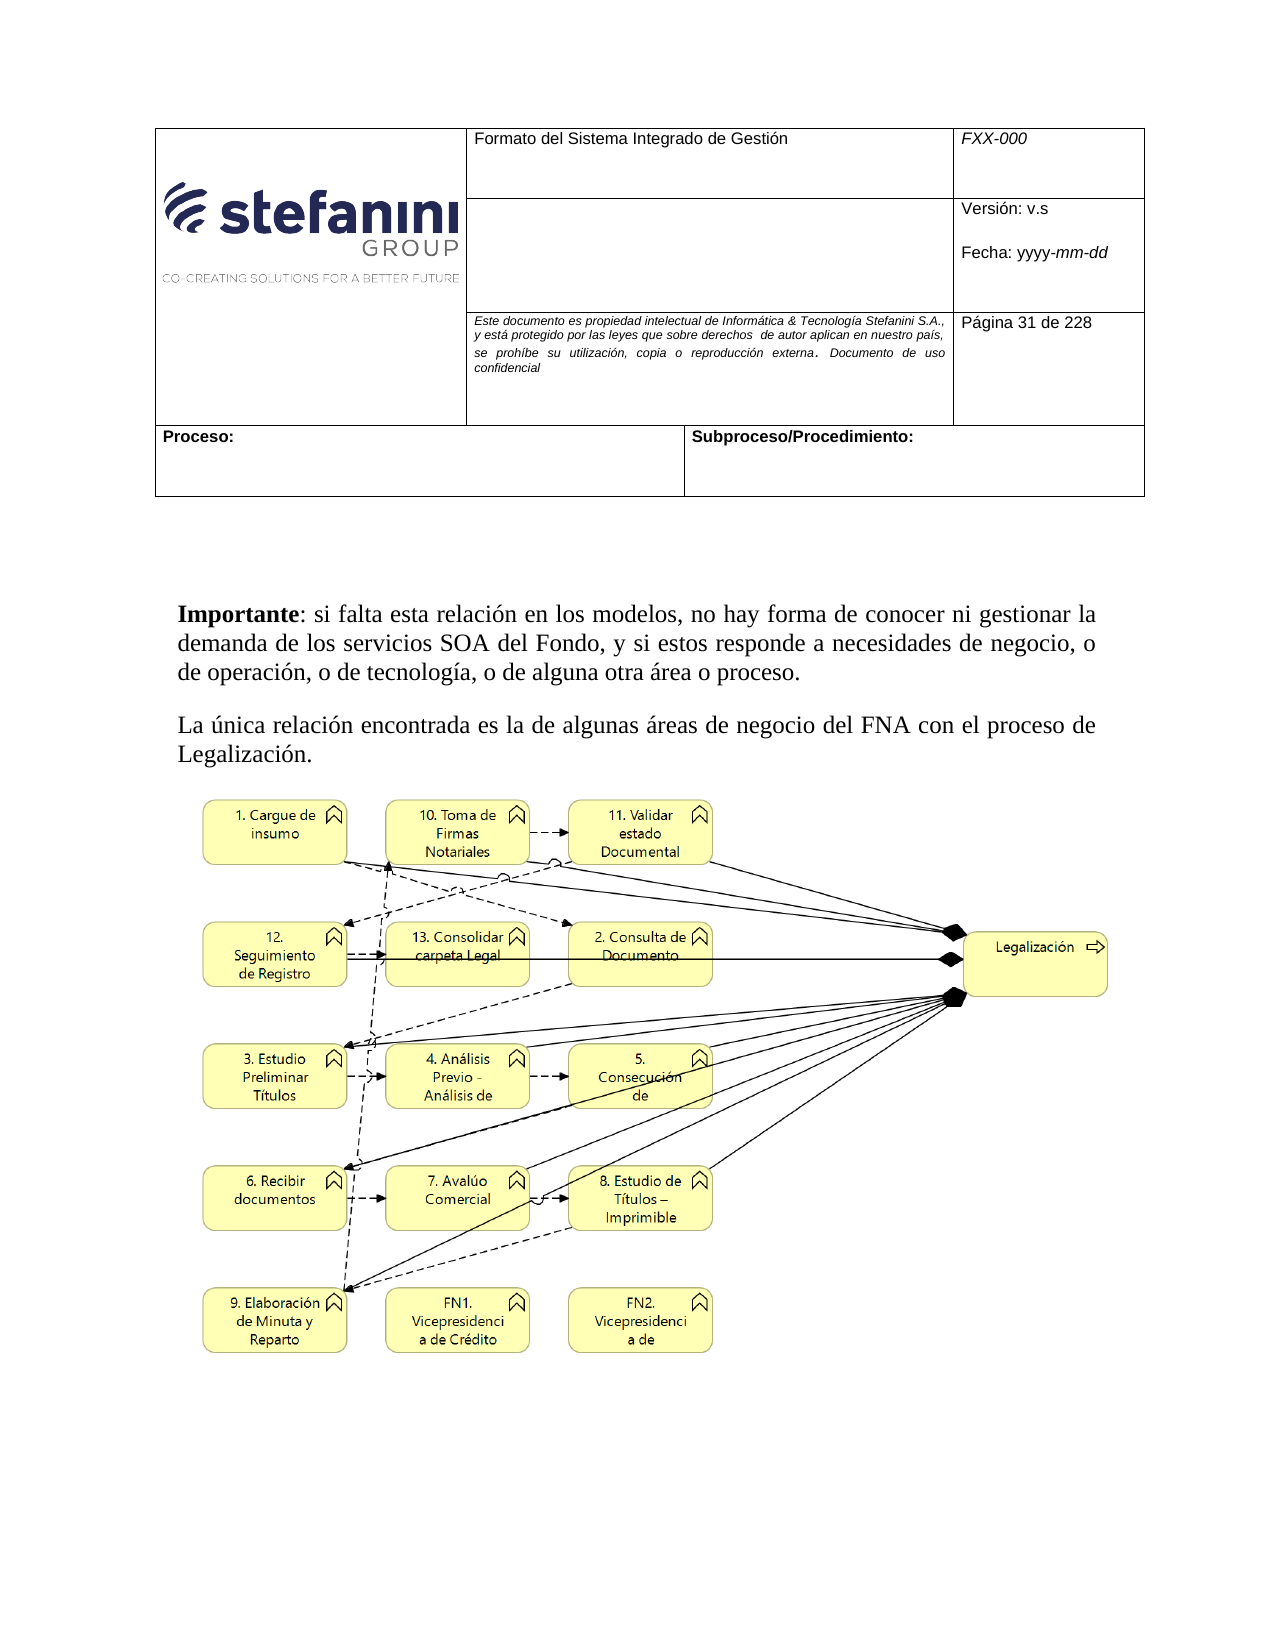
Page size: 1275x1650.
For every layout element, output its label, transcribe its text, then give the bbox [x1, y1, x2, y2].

text La única relación encontrada es la de algunas áreas de negocio del FNA con el proceso de Legalización. [177, 711, 1098, 768]
picture [162, 182, 460, 286]
text Importante: si falta esta relación en los modelos, no hay forma de conocer ni gestionar la demanda de los servicios SOA del Fondo, y si estos responde a necesidades de negocio, o de operación, o de tecnología, o de alguna otra área o proceso. [177, 599, 1098, 686]
picture [196, 793, 1115, 1360]
